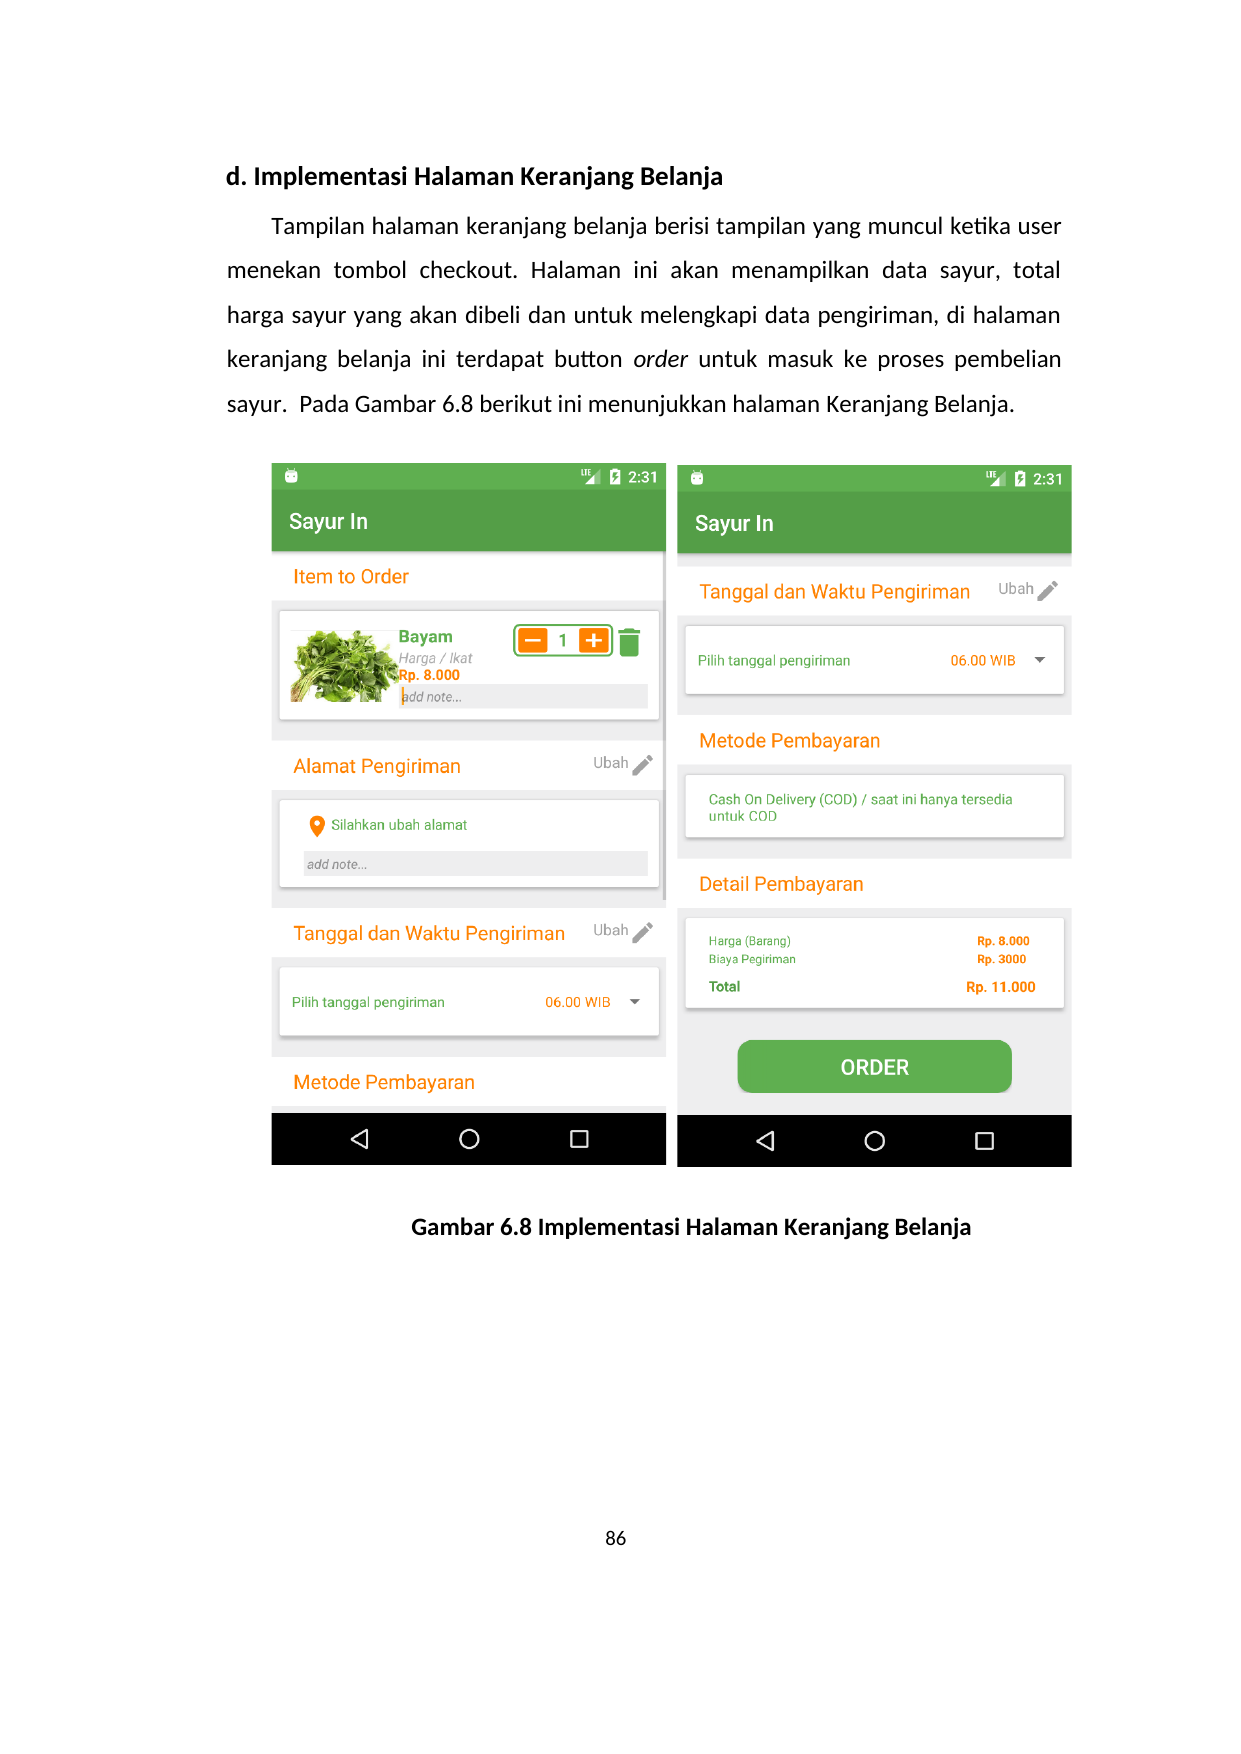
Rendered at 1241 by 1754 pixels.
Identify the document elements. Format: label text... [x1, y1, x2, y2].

subtitle Gambar 6.8 Implementasi Halaman Keranjang Belanja [226, 1211, 1092, 1242]
text d. Implementasi Halaman Keranjang Belanja [226, 159, 1090, 192]
picture [677, 465, 1072, 1167]
text Tampilan halaman keranjang belanja berisi tampilan yang muncul ketika user menekan tombol checkout. Halaman ini akan menampilkan data sayur, total harga sayur yang akan dibeli dan untuk melengkapi data pengiriman, di halaman keranjang belanja ini terdapat button order untuk masuk ke proses pembelian sayur. Pada Gambar 6.8 berikut ini menunjukkan halaman Keranjang Belanja. [227, 210, 1062, 418]
picture [271, 463, 667, 1165]
